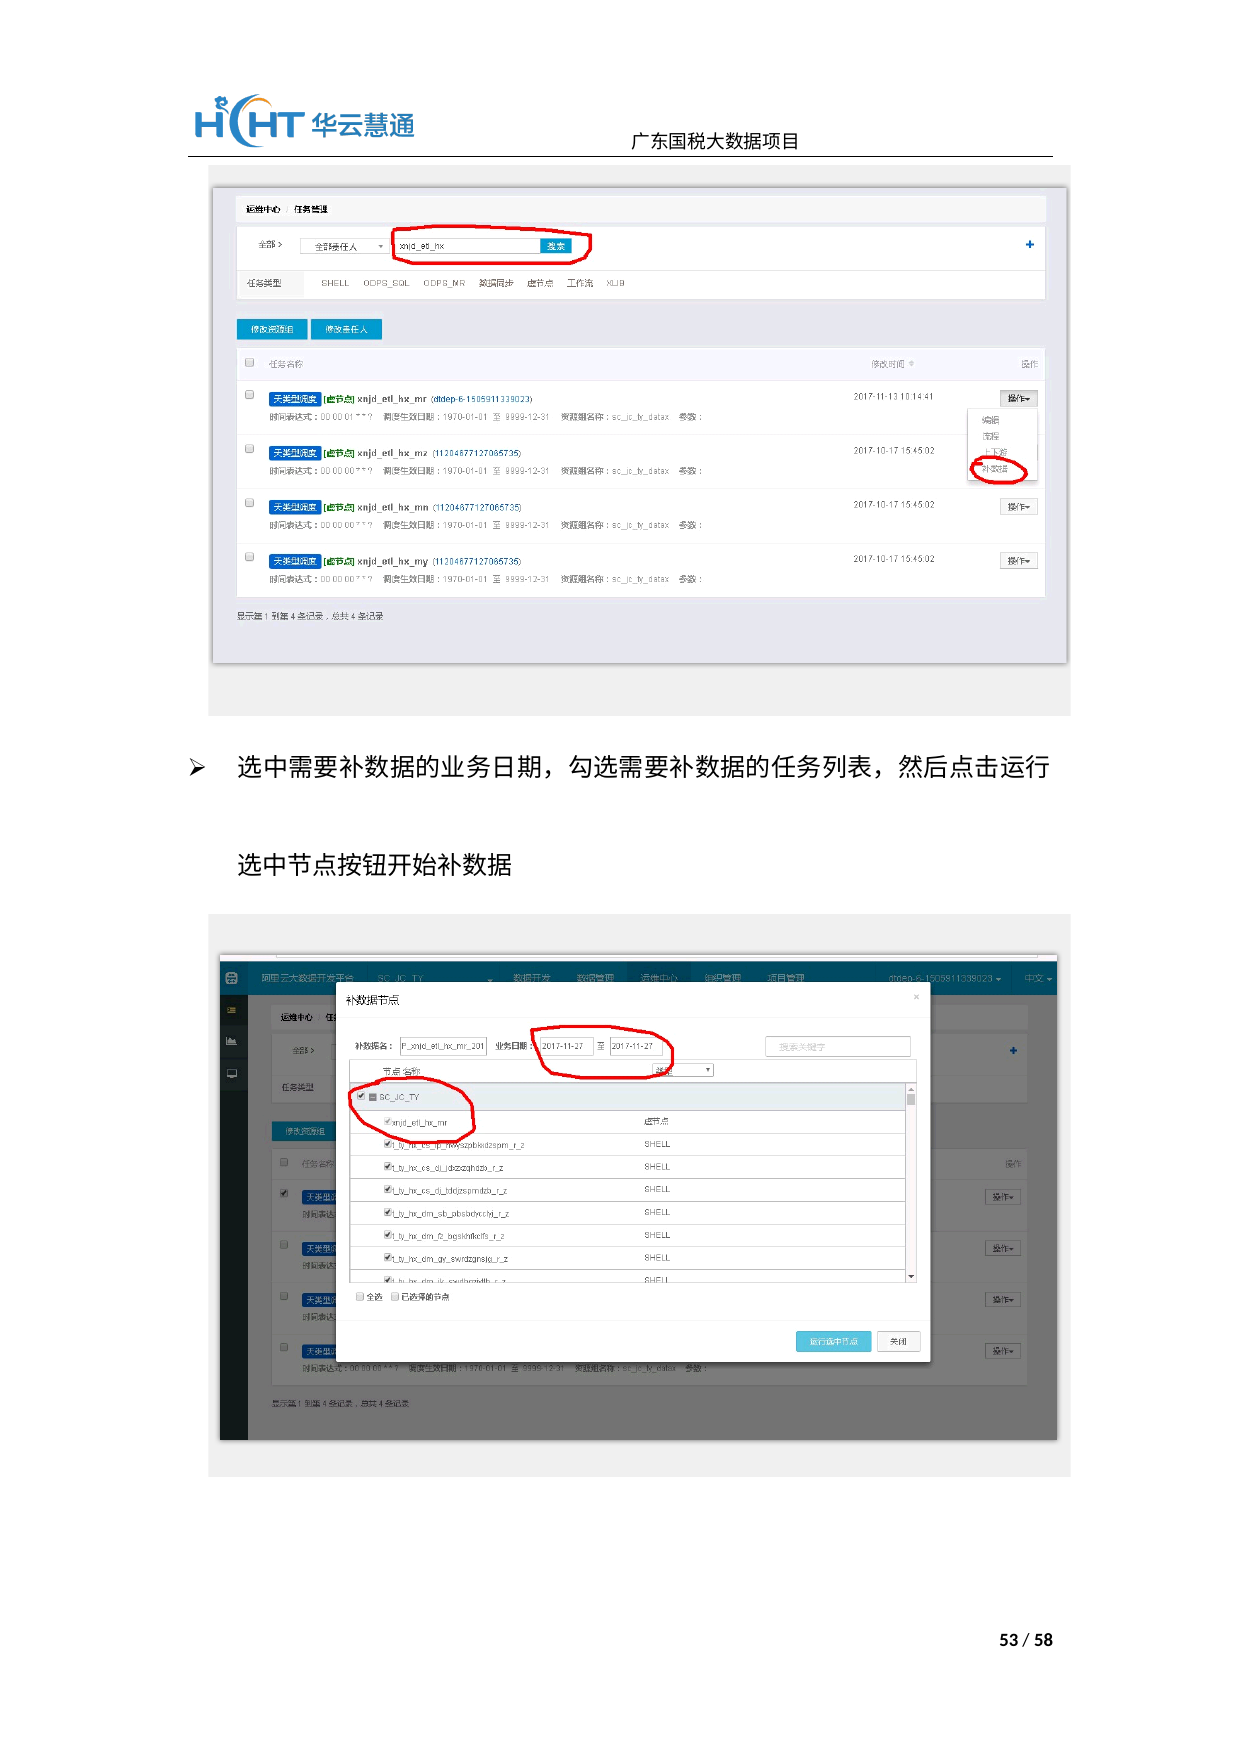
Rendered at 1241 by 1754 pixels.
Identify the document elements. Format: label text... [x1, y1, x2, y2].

list 选中需要补数据的业务日期，勾选需要补数据的任务列表，然后点击运行选中节点按钮开始补数据 [187, 733, 1053, 896]
picture [208, 165, 1071, 716]
picture [208, 914, 1071, 1477]
picture [187, 88, 424, 149]
